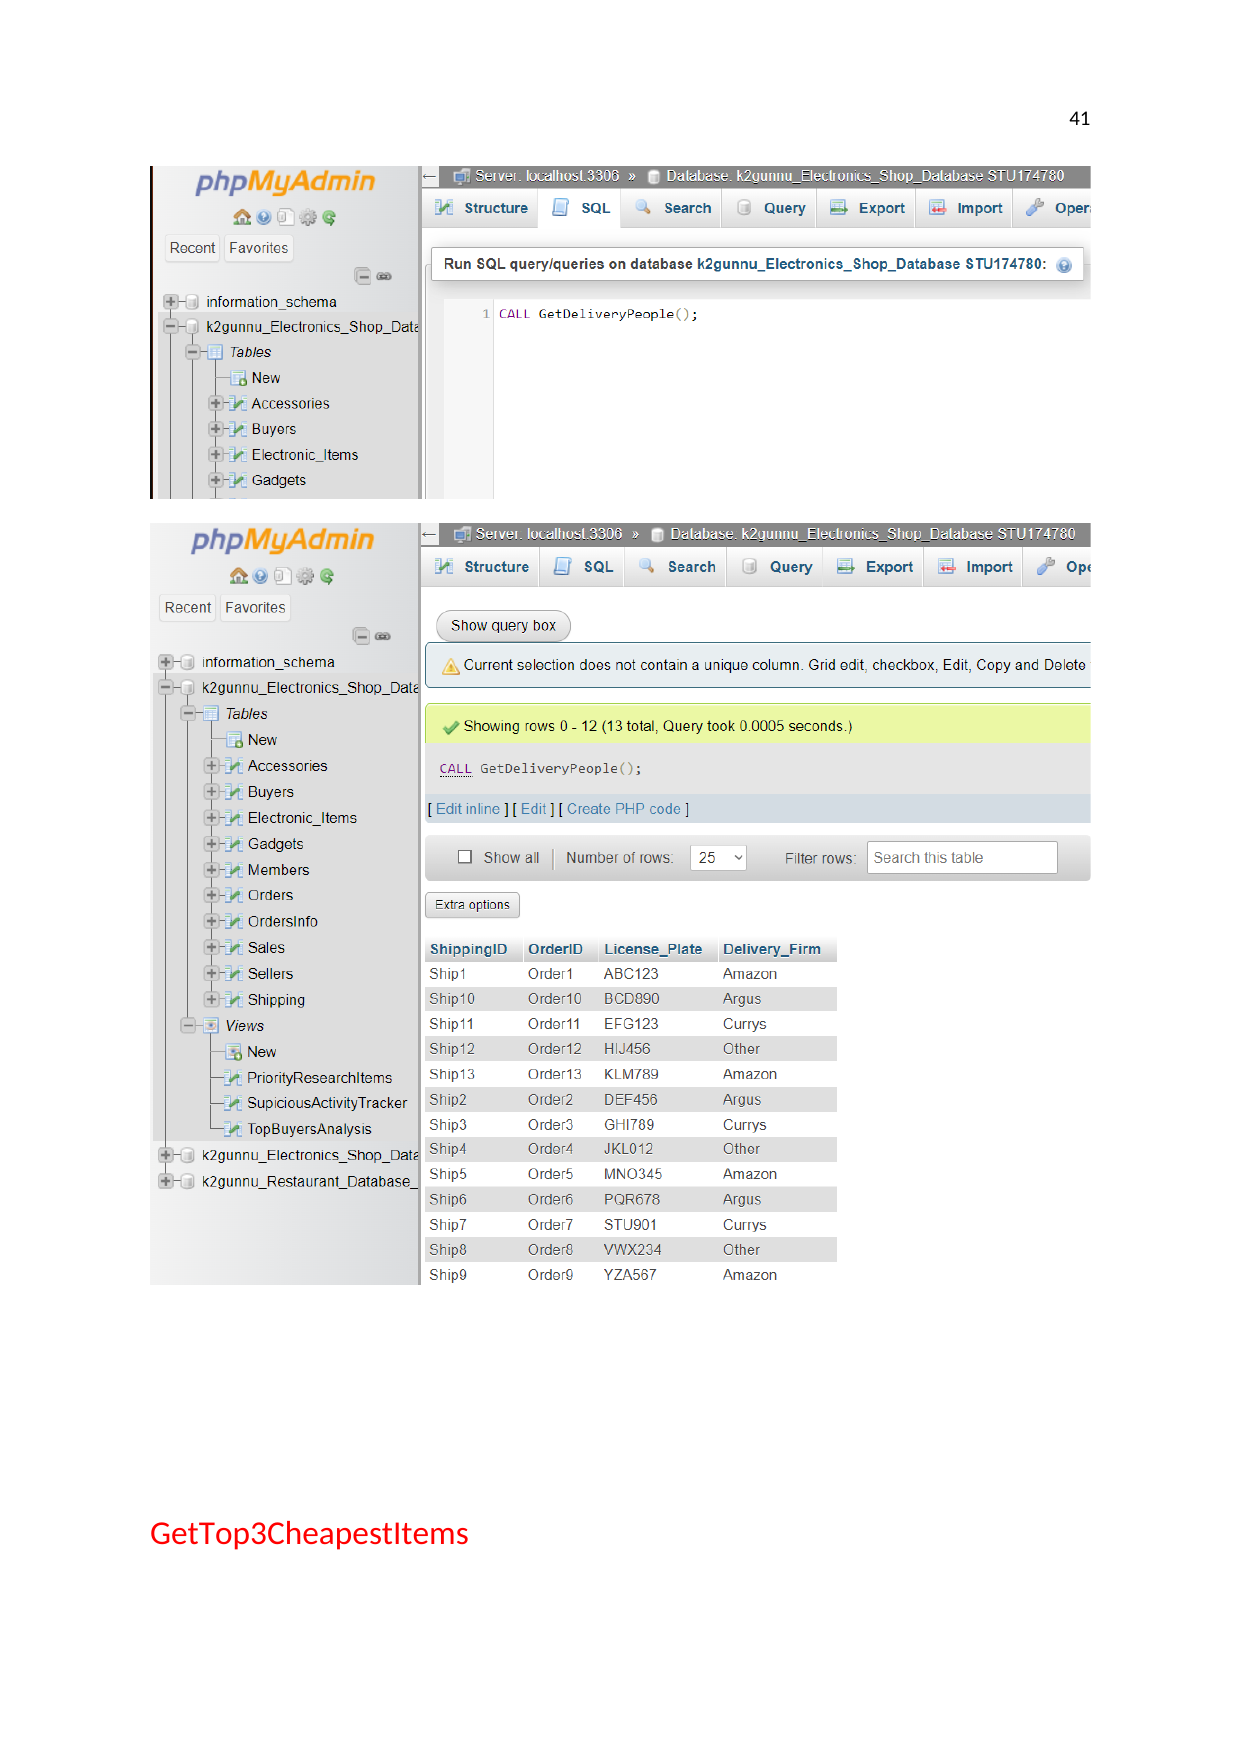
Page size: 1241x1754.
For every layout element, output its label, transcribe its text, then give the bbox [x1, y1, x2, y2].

picture [150, 166, 1091, 499]
picture [150, 523, 1091, 1285]
text GetTop3CheapestItems [150, 1512, 1090, 1553]
